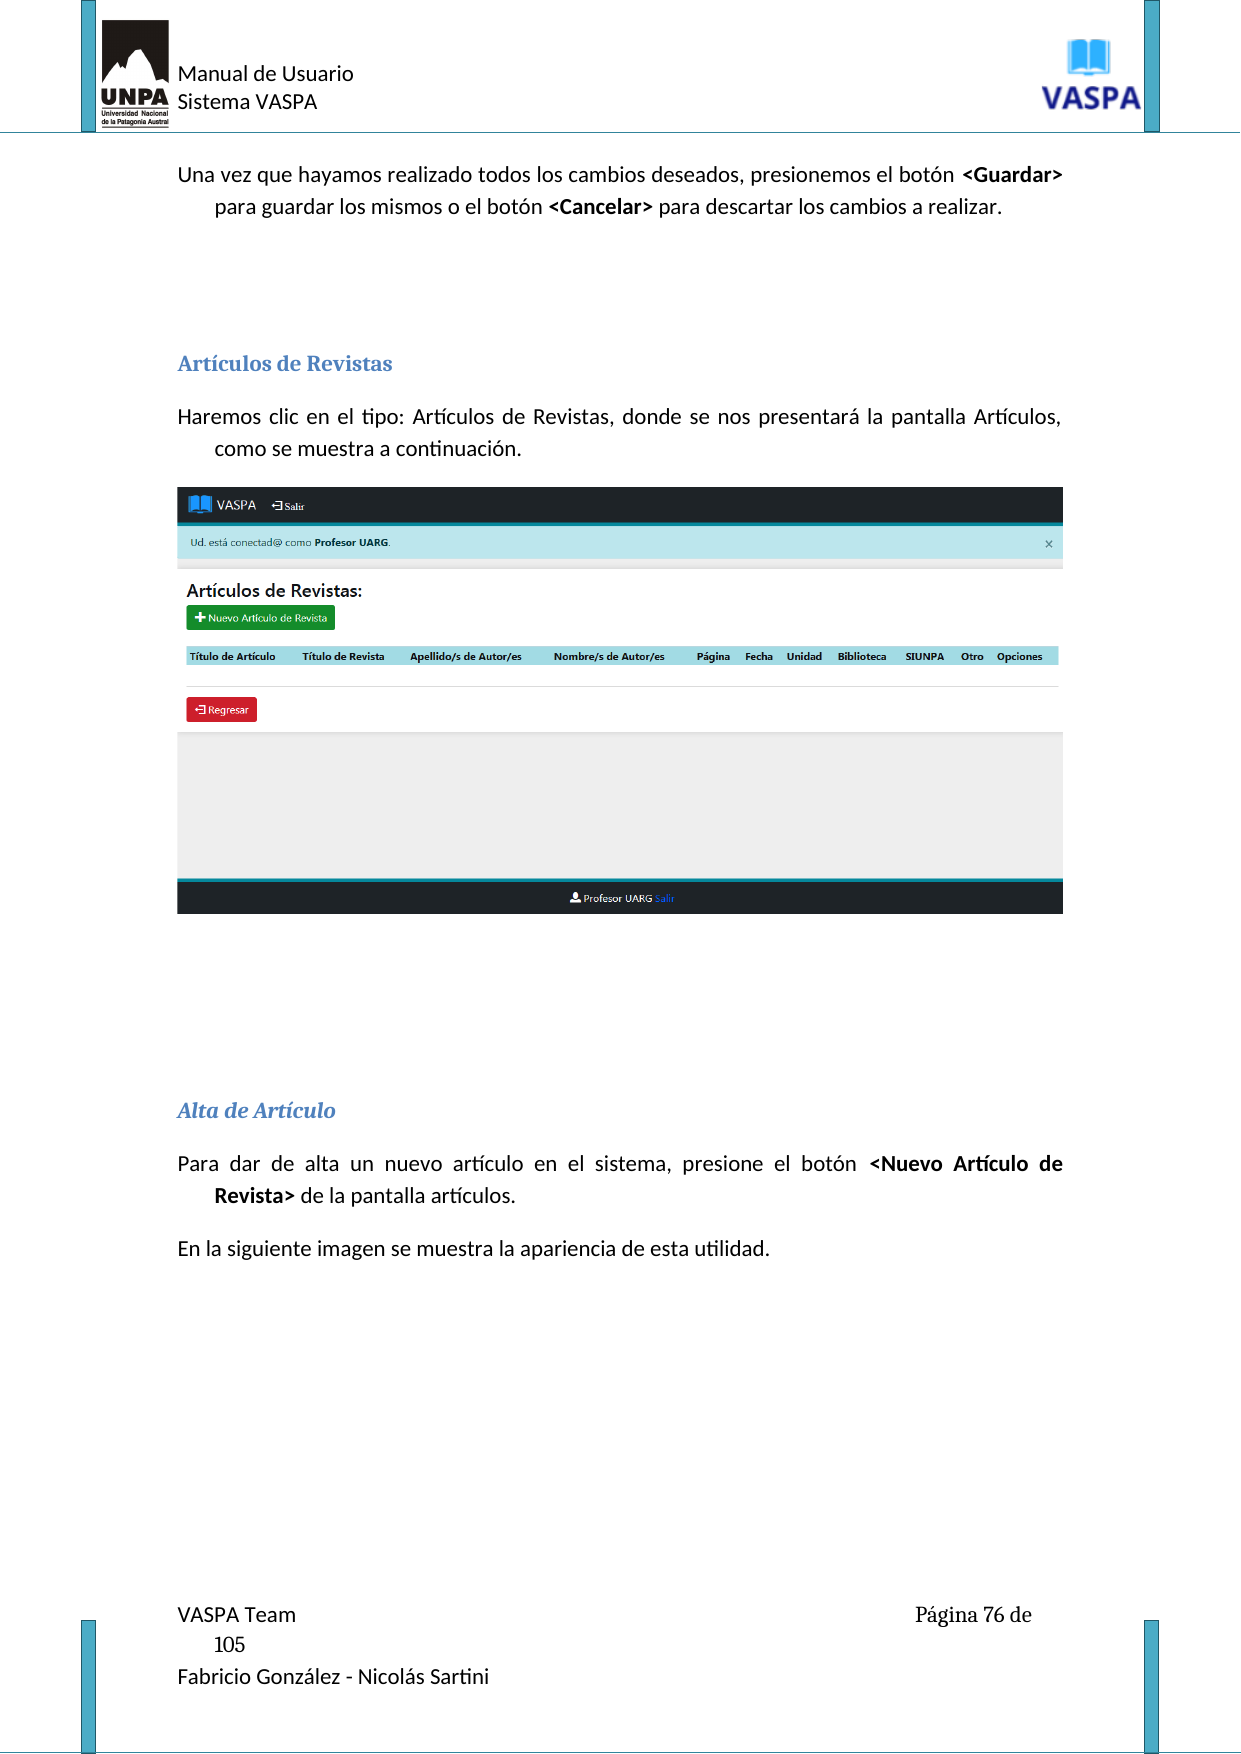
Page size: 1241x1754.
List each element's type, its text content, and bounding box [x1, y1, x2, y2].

text Artículos de Revistas [177, 351, 1063, 377]
text Para dar de alta un nuevo artículo en el sistema, presione el botón <Nuevo Artículo de Revista> de la pantalla artículos. [177, 1149, 1063, 1209]
picture [1036, 19, 1146, 129]
text Alta de Artículo [177, 1098, 1063, 1124]
text Una vez que hayamos realizado todos los cambios deseados, presionemos el botón <Guardar> para guardar los mismos o el botón <Cancelar> para descartar los cambios a realizar. [177, 160, 1063, 220]
text Haremos clic en el tipo: Artículos de Revistas, donde se nos presentará la pantalla Artículos, como se muestra a continuación. [177, 402, 1063, 462]
picture [100, 18, 170, 129]
text En la siguiente imagen se muestra la apariencia de esta utilidad. [177, 1234, 1063, 1262]
picture [177, 487, 1063, 914]
